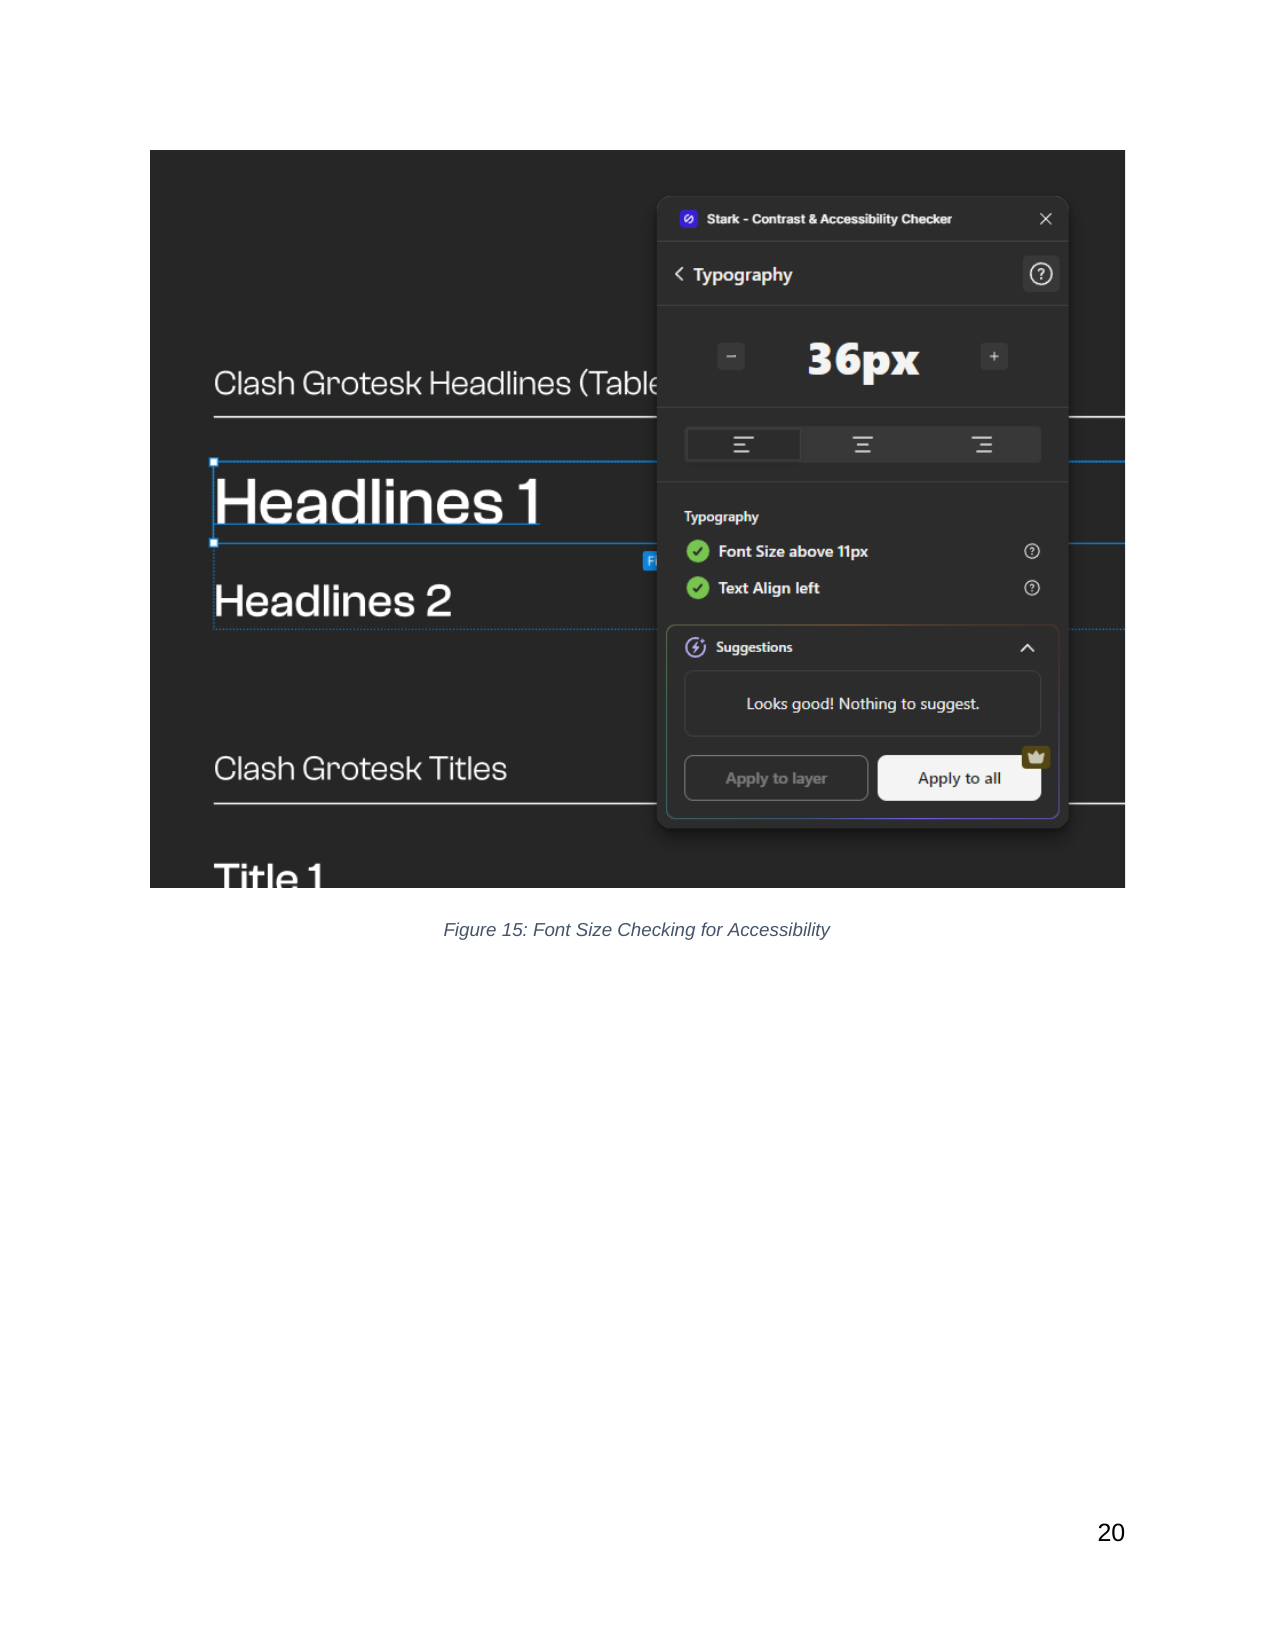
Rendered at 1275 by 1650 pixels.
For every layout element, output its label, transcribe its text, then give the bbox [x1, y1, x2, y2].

picture [150, 150, 1125, 888]
text Figure 15: Font Size Checking for Accessibility [150, 918, 1125, 940]
